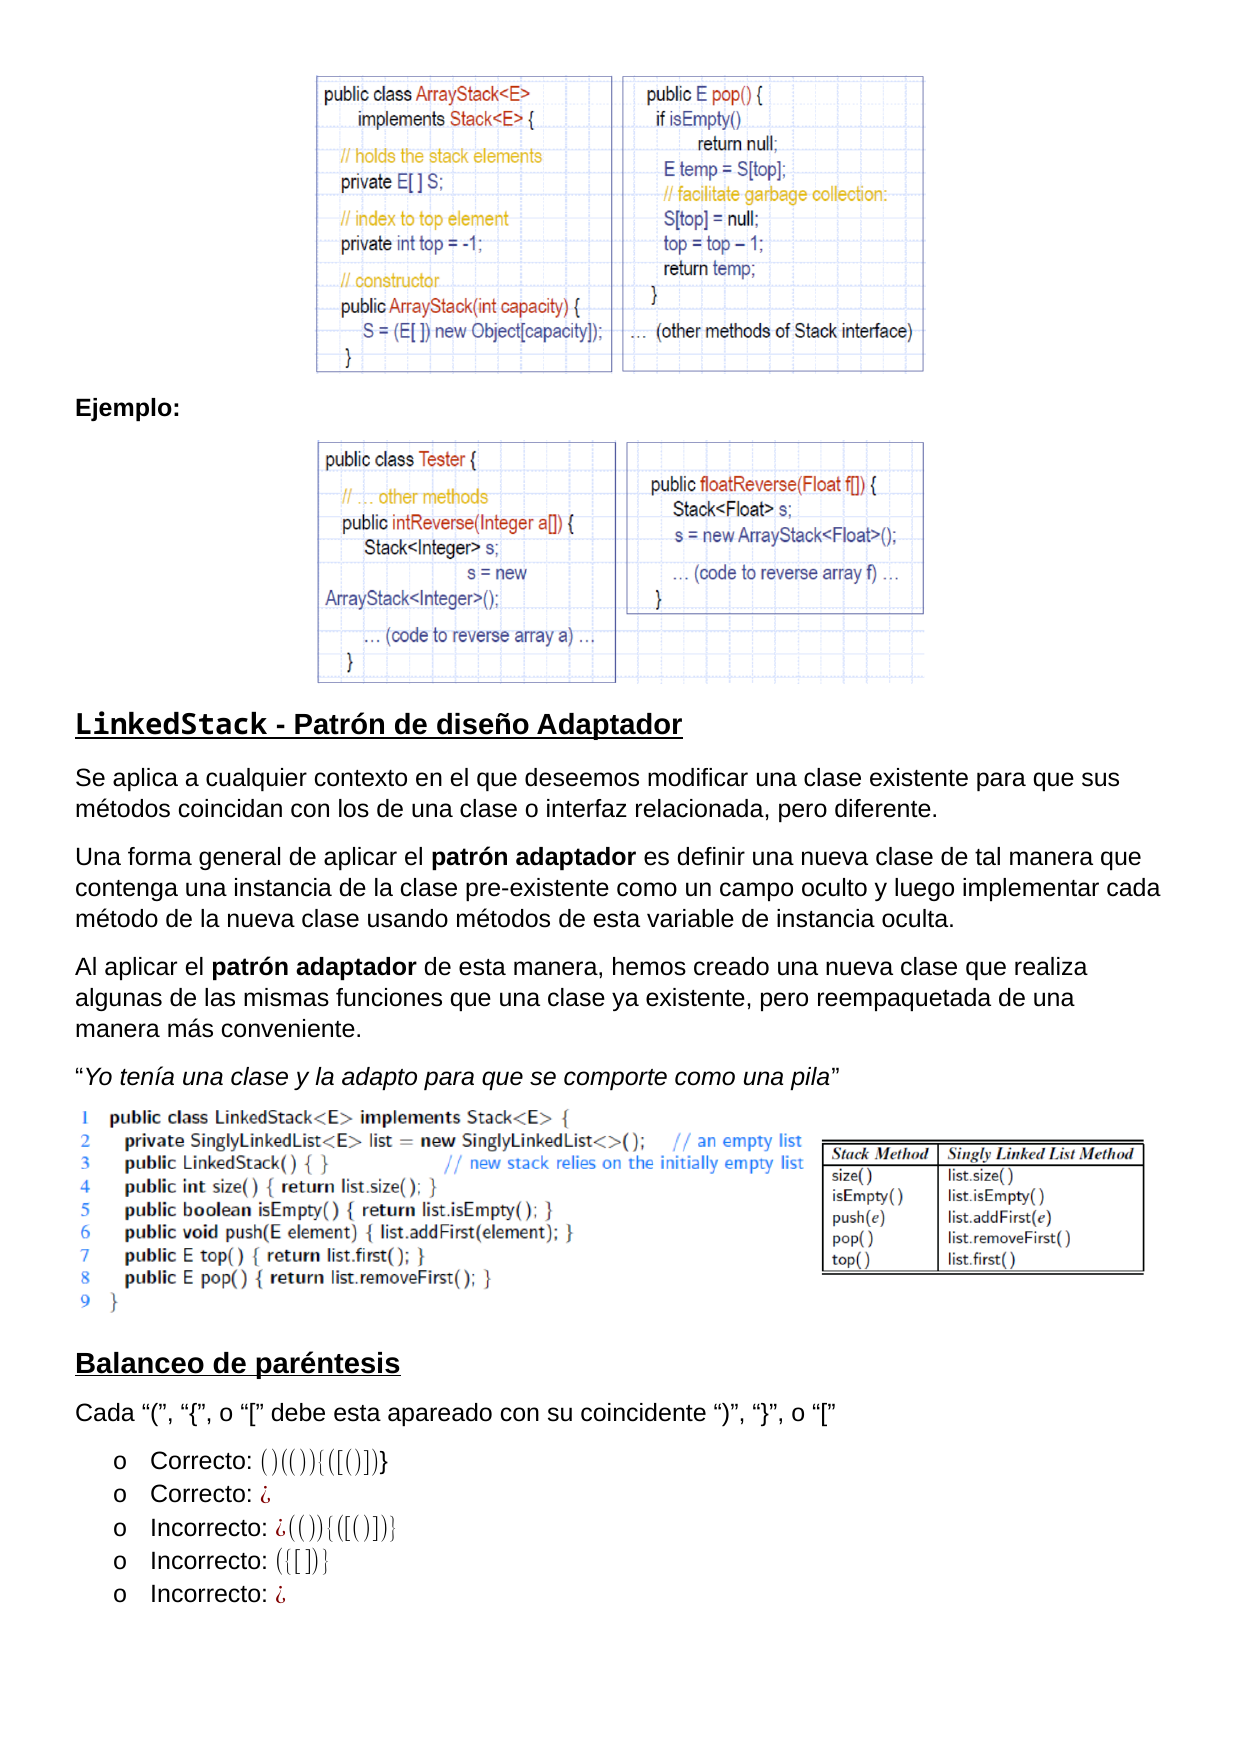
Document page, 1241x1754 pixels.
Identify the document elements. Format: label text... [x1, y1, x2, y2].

text Cada “(”, “{”, o “[” debe esta apareado con su coincidente “)”, “}”, o “[” [75, 1398, 1165, 1427]
text LinkedStack - Patrón de diseño Adaptador [75, 704, 1165, 743]
list Correcto: [112, 1479, 1165, 1510]
list Correcto: } [112, 1446, 1165, 1477]
picture [819, 1138, 1147, 1277]
picture [314, 75, 926, 374]
text Ejemplo: [75, 393, 1165, 422]
list Incorrecto: [112, 1579, 1165, 1610]
text Se aplica a cualquier contexto en el que deseemos modificar una clase existente para que sus métodos coincidan con los de una clase o interfaz relacionada, pero diferente. [75, 763, 1165, 823]
picture [75, 1103, 808, 1314]
text Al aplicar el patrón adaptador de esta manera, hemos creado una nueva clase que realiza algunas de las mismas funciones que una clase ya existente, pero reempaquetada de una manera más conveniente. [75, 952, 1165, 1042]
list Incorrecto: [112, 1513, 1165, 1544]
text “Yo tenía una clase y la adapto para que se comporte como una pila” [75, 1061, 1165, 1090]
text Balanceo de paréntesis [75, 1346, 1165, 1379]
text Una forma general de aplicar el patrón adaptador es definir una nueva clase de tal manera que contenga una instancia de la clase pre-existente como un campo oculto y luego implementar cada método de la nueva clase usando métodos de esta variable de instancia oculta. [75, 842, 1165, 933]
list Incorrecto: [112, 1546, 1165, 1577]
picture [315, 440, 925, 685]
